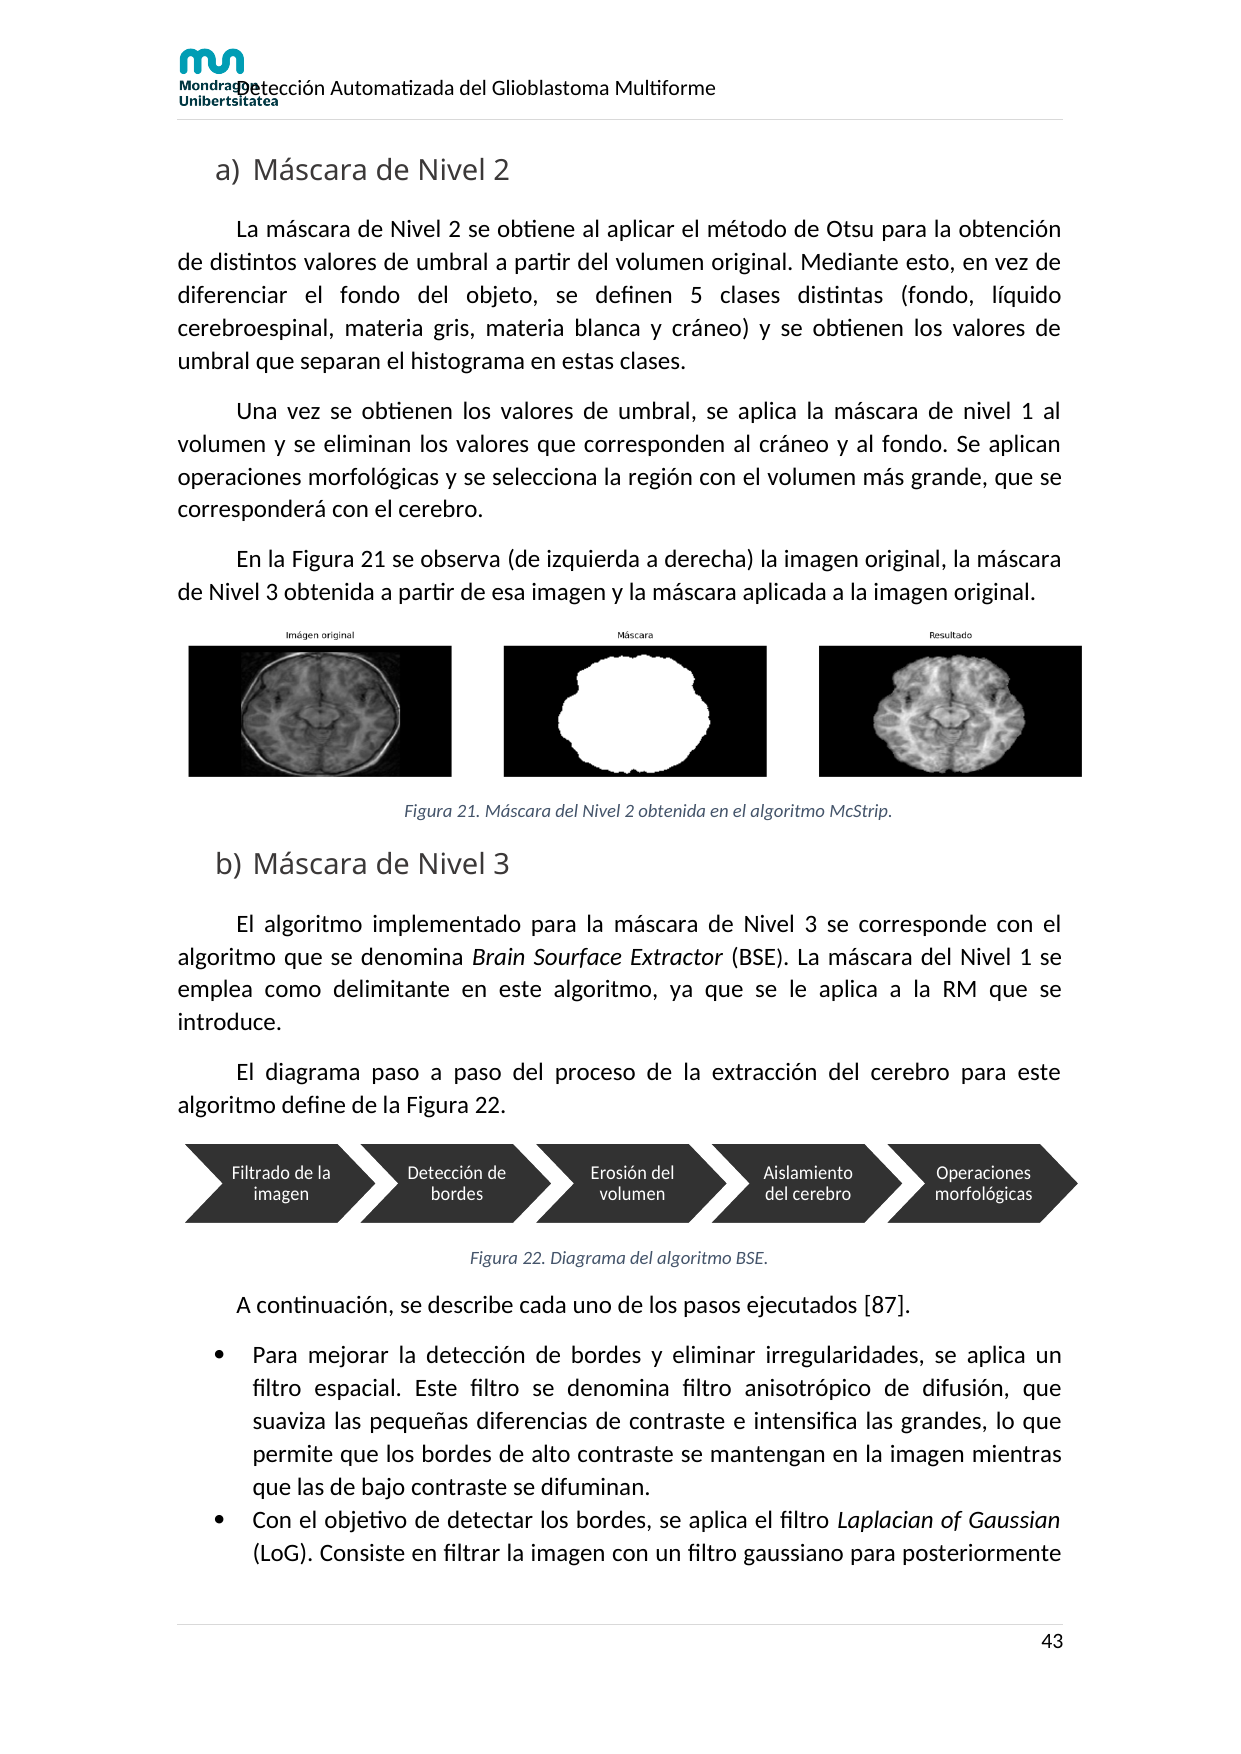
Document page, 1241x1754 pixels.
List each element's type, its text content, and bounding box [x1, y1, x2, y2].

text Figura 22. Diagrama del algoritmo BSE. [177, 1246, 1063, 1269]
list Para mejorar la detección de bordes y eliminar irregularidades, se aplica un filtro espacial. Este filtro se denomina filtro anisotrópico de difusión, que suaviza las pequeñas diferencias de contraste e intensifica las grandes, lo que permite que los bordes de alto contraste se mantengan en la imagen mientras que las de bajo contraste se difuminan. [215, 1339, 1063, 1501]
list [215, 1504, 1063, 1567]
subtitle Máscara de Nivel 3 [215, 843, 1063, 883]
text La máscara de Nivel 2 se obtiene al aplicar el método de Otsu para la obtención de distintos valores de umbral a partir del volumen original. Mediante esto, en vez de diferenciar el fondo del objeto, se definen 5 clases distintas (fondo, líquido cerebroespinal, materia gris, materia blanca y cráneo) y se obtienen los valores de umbral que separan el histograma en estas clases. [177, 214, 1063, 376]
subtitle Máscara de Nivel 2 [215, 149, 1063, 189]
text En la Figura 21 se observa (de izquierda a derecha) la imagen original, la máscara de Nivel 3 obtenida a partir de esa imagen y la máscara aplicada a la imagen original. [177, 543, 1063, 607]
picture [154, 36, 291, 118]
text Una vez se obtienen los valores de umbral, se aplica la máscara de nivel 1 al volumen y se eliminan los valores que corresponden al cráneo y al fondo. Se aplican operaciones morfológicas y se selecciona la región con el volumen más grande, que se corresponderá con el cerebro. [177, 395, 1063, 524]
text Figura 21. Máscara del Nivel 2 obtenida en el algoritmo McStrip. [177, 799, 1063, 822]
picture [177, 625, 1093, 781]
text El diagrama paso a paso del proceso de la extracción del cerebro para este algoritmo define de la Figura 22. [177, 1056, 1063, 1119]
text A continuación, se describe cada uno de los pasos ejecutados [87]. [177, 1290, 1063, 1320]
text El algoritmo implementado para la máscara de Nivel 3 se corresponde con el algoritmo que se denomina Brain Sourface Extractor (BSE). La máscara del Nivel 1 se emplea como delimitante en este algoritmo, ya que se le aplica a la RM que se introduce. [177, 908, 1063, 1037]
